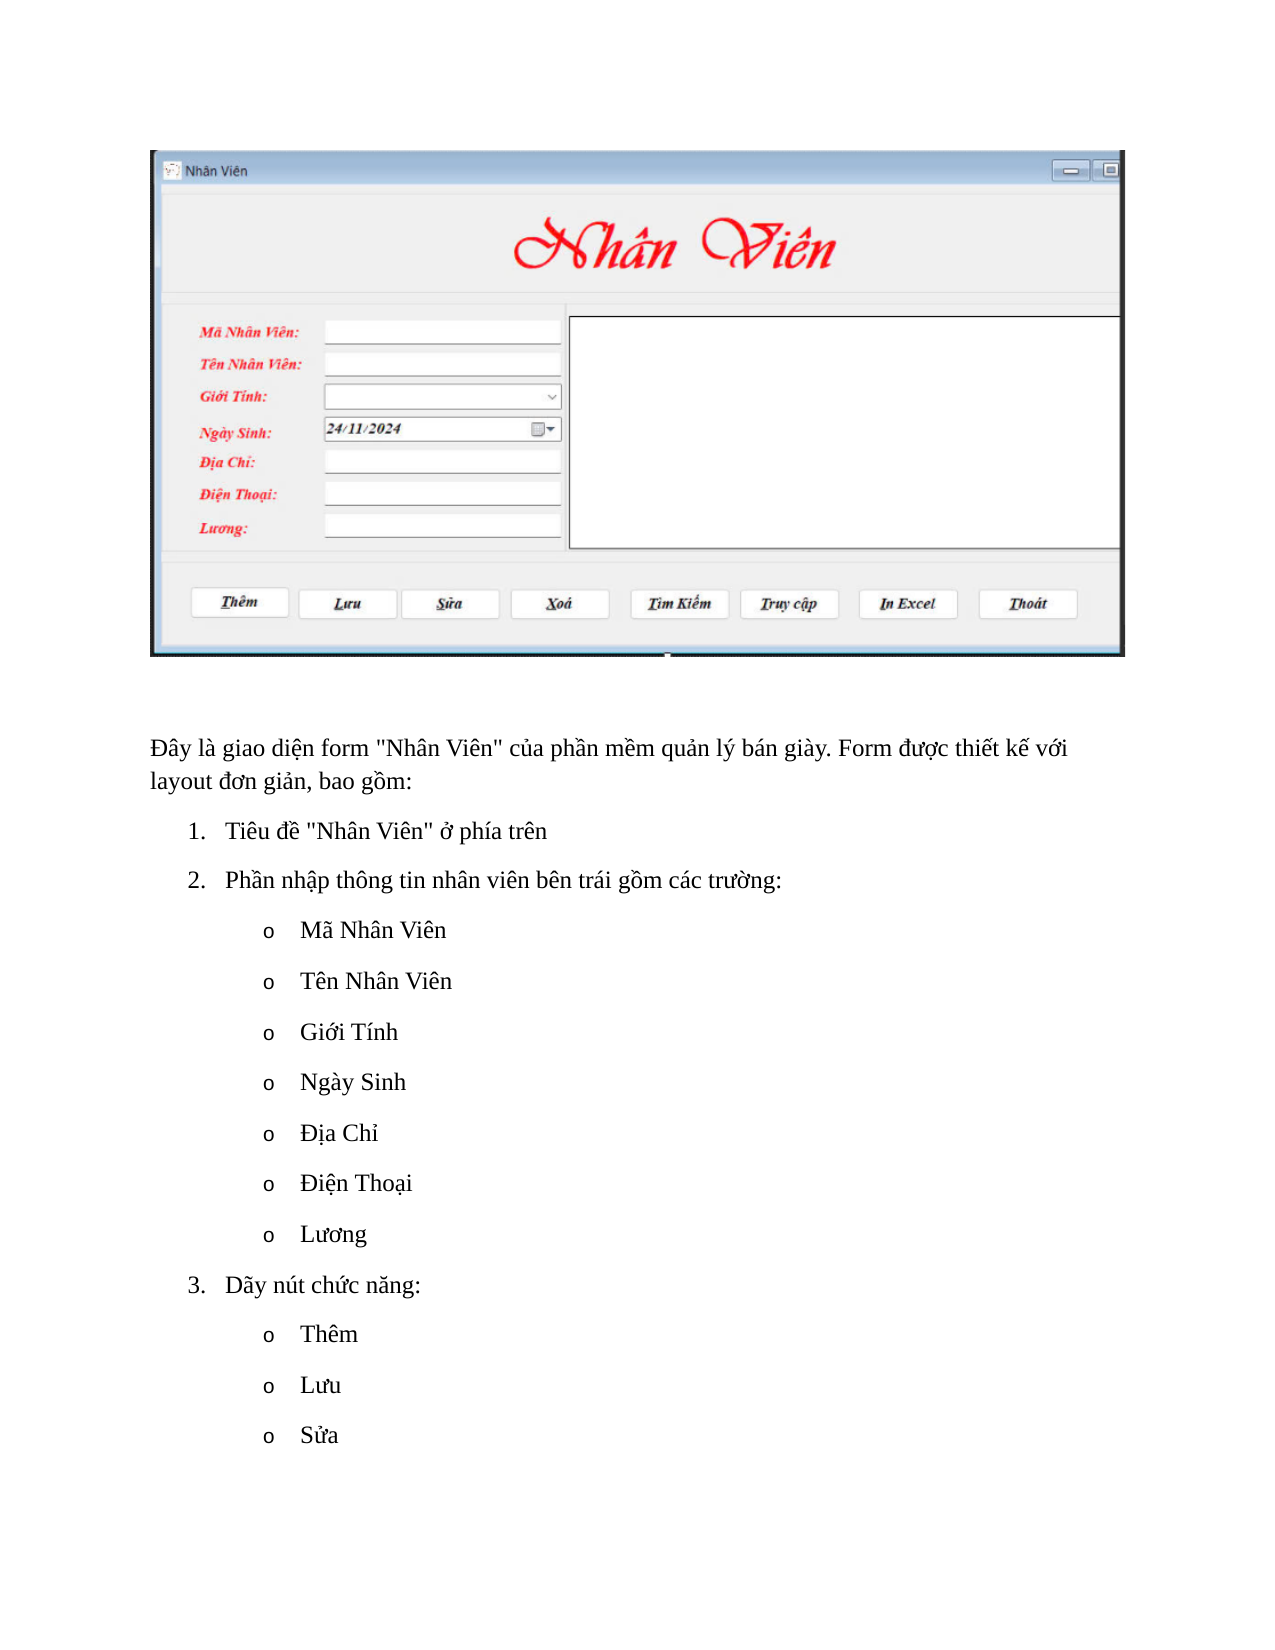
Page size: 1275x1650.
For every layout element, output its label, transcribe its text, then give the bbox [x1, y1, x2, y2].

list Lưu [262, 1370, 1125, 1399]
picture [150, 150, 1125, 657]
list Dãy nút chức năng: [187, 1270, 1125, 1298]
text Đây là giao diện form "Nhân Viên" của phần mềm quản lý bán giày. Form được thiết kế với layout đơn giản, bao gồm: [150, 733, 1125, 795]
list Ngày Sinh [262, 1067, 1125, 1097]
list Thêm [262, 1319, 1125, 1349]
list Lương [262, 1219, 1125, 1249]
list Sửa [262, 1421, 1125, 1450]
list Tiêu đề "Nhân Viên" ở phía trên [187, 816, 1125, 845]
list Phần nhập thông tin nhân viên bên trái gồm các trường: [187, 866, 1125, 894]
list Giới Tính [262, 1017, 1125, 1046]
list Tên Nhân Viên [262, 966, 1125, 996]
list Mã Nhân Viên [262, 915, 1125, 945]
list Địa Chỉ [262, 1118, 1125, 1147]
list Điện Thoại [262, 1168, 1125, 1198]
